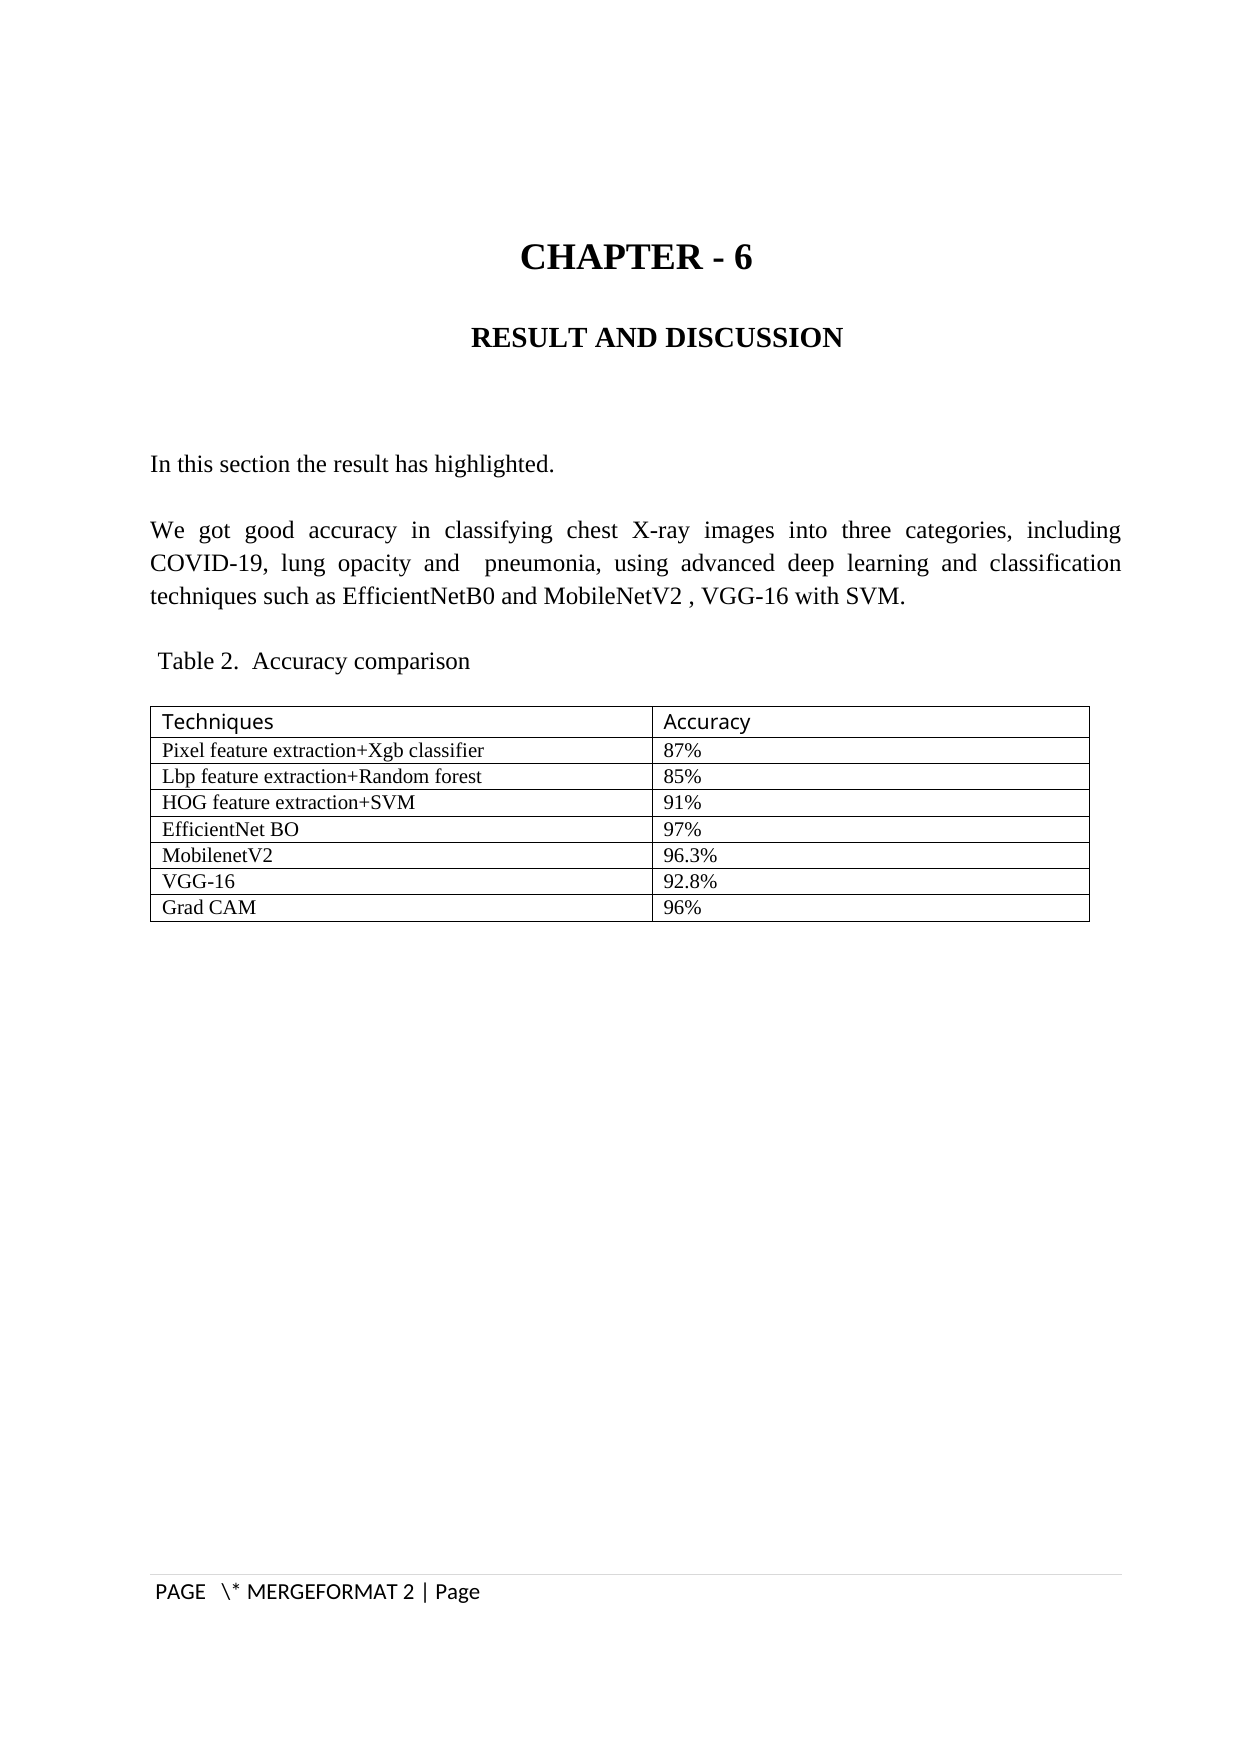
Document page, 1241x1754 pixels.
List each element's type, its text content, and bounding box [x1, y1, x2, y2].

table_cell Pixel feature extraction+Xgb classifier [151, 738, 652, 763]
table_cell 91% [653, 790, 1089, 816]
table_cell EfficientNet BO [151, 817, 652, 842]
table_cell Lbp feature extraction+Random forest [151, 764, 652, 789]
table_cell VGG-16 [151, 869, 652, 894]
table_cell MobilenetV2 [151, 843, 652, 868]
table_cell 85% [653, 764, 1089, 789]
text RESULT AND DISCUSSION [150, 320, 1122, 353]
table_cell 96.3% [653, 843, 1089, 868]
text CHAPTER - 6 [150, 234, 1122, 278]
table_cell 97% [653, 817, 1089, 842]
table_header Accuracy [653, 707, 1089, 737]
table_header Techniques [151, 707, 652, 737]
text In this section the result has highlighted. [150, 449, 1122, 478]
text We got good accuracy in classifying chest X-ray images into three categories, including COVID-19, lung opacity and pneumonia, using advanced deep learning and classification techniques such as EfficientNetB0 and MobileNetV2 , VGG-16 with SVM. [150, 515, 1122, 610]
table_cell 87% [653, 738, 1089, 763]
table_cell Grad CAM [151, 895, 652, 921]
table_cell 92.8% [653, 869, 1089, 894]
table_cell HOG feature extraction+SVM [151, 790, 652, 816]
table_cell 96% [653, 895, 1089, 921]
